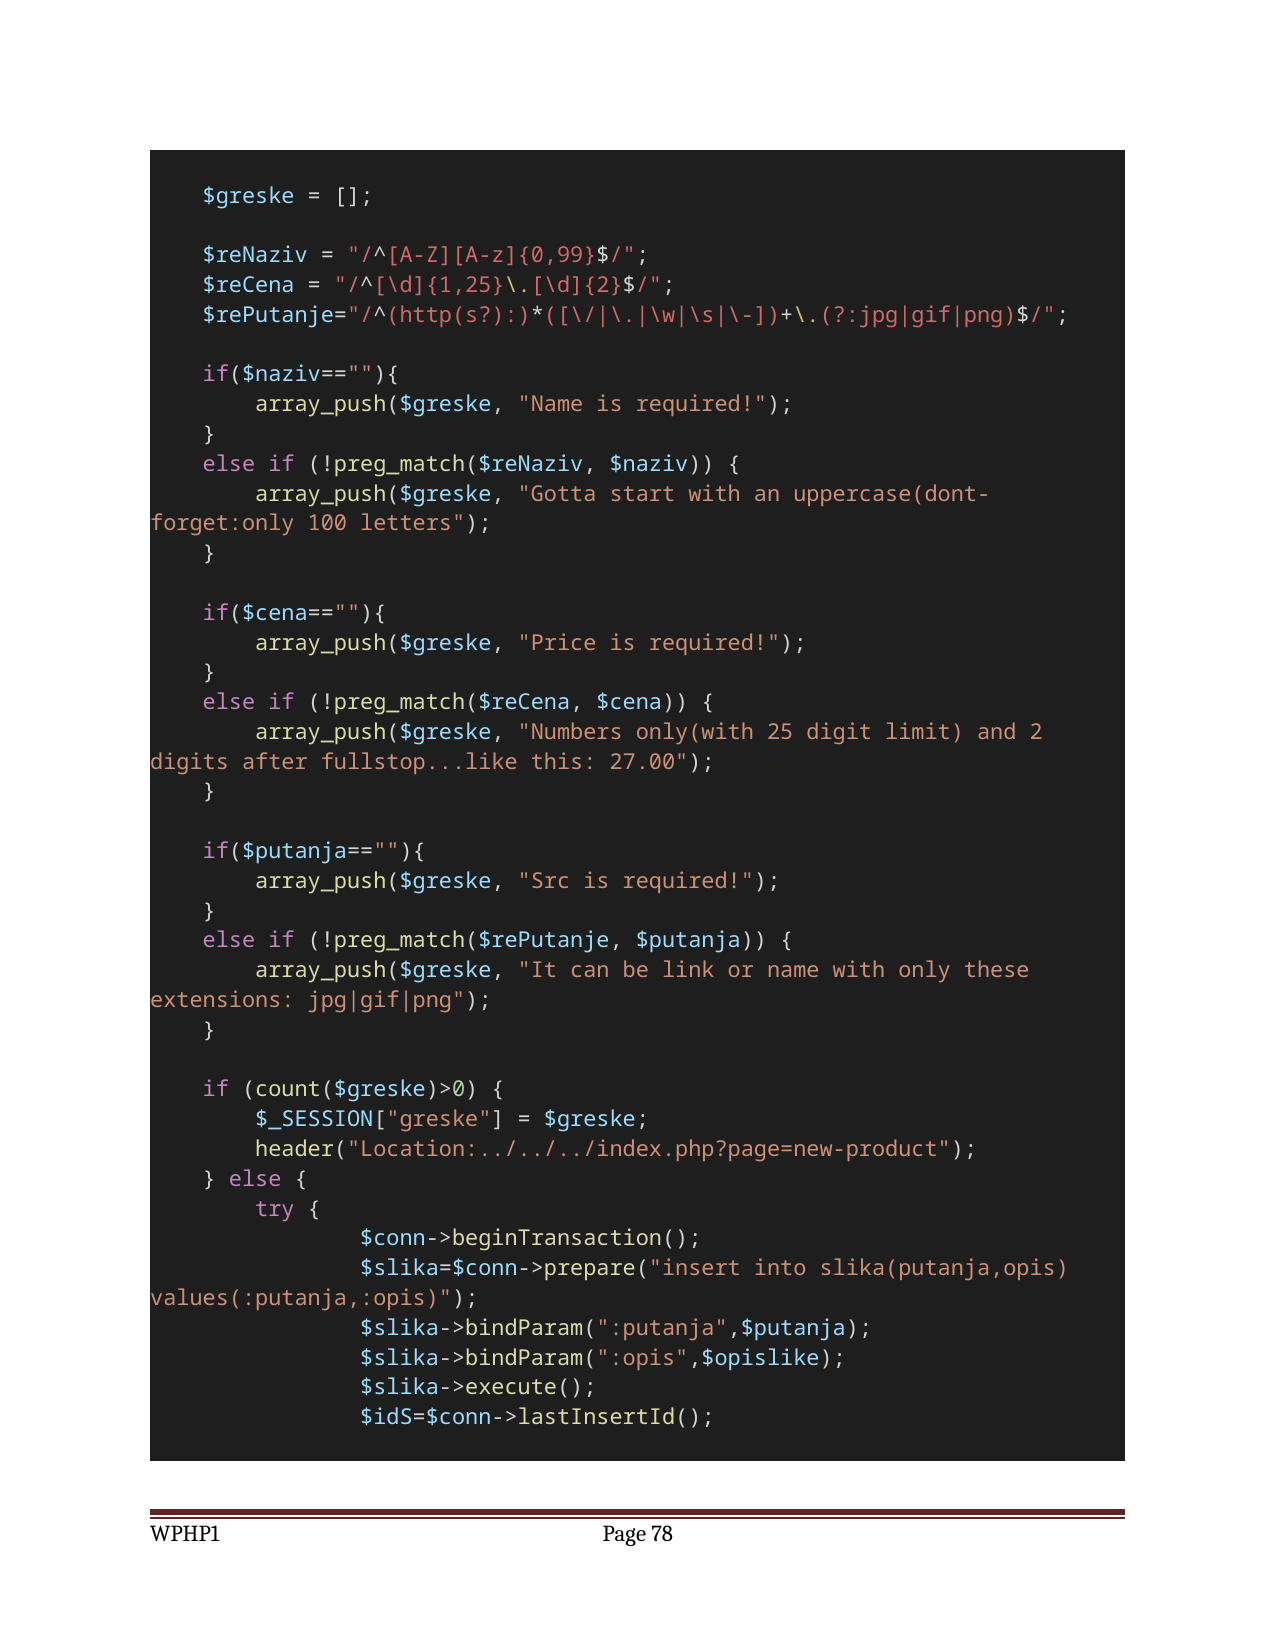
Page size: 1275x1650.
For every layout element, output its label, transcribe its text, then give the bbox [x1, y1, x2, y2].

text $slika->execute(); [150, 1371, 1125, 1401]
text array_push($greske, "Gotta start with an uppercase(dont-forget:only 100 letters"); [150, 478, 1125, 537]
text } [150, 895, 1125, 924]
text array_push($greske, "It can be link or name with only these extensions: jpg|gif|png"); [150, 954, 1125, 1014]
text } [150, 537, 1125, 567]
text } [150, 656, 1125, 686]
text } else { [150, 1163, 1125, 1192]
text $reCena = "/^[\d]{1,25}\.[\d]{2}$/"; [150, 269, 1125, 299]
text $idS=$conn->lastInsertId(); [150, 1401, 1125, 1431]
text } [150, 1014, 1125, 1044]
text try { [150, 1192, 1125, 1222]
text } [150, 776, 1125, 805]
text $slika->bindParam(":putanja",$putanja); [150, 1312, 1125, 1341]
text $rePutanje="/^(http(s?):)*([\/|\.|\w|\s|\-])+\.(?:jpg|gif|png)$/"; [150, 299, 1125, 329]
text $greske = []; [150, 180, 1125, 209]
text array_push($greske, "Name is required!"); [150, 388, 1125, 418]
text array_push($greske, "Src is required!"); [150, 865, 1125, 895]
text if (count($greske)>0) { [150, 1073, 1125, 1103]
text if($naziv==""){ [150, 358, 1125, 388]
text } [150, 418, 1125, 448]
text $slika->bindParam(":opis",$opislike); [150, 1341, 1125, 1371]
text $slika=$conn->prepare("insert into slika(putanja,opis) values(:putanja,:opis)"); [150, 1252, 1125, 1312]
text header("Location:../../../index.php?page=new-product"); [150, 1133, 1125, 1163]
text array_push($greske, "Numbers only(with 25 digit limit) and 2 digits after fullstop...like this: 27.00"); [150, 716, 1125, 776]
text else if (!preg_match($reCena, $cena)) { [150, 686, 1125, 716]
text $reNaziv = "/^[A-Z][A-z]{0,99}$/"; [150, 239, 1125, 269]
text $conn->beginTransaction(); [150, 1222, 1125, 1252]
text else if (!preg_match($reNaziv, $naziv)) { [150, 448, 1125, 478]
text $_SESSION["greske"] = $greske; [150, 1103, 1125, 1133]
text if($putanja==""){ [150, 835, 1125, 865]
text if($cena==""){ [150, 597, 1125, 627]
text else if (!preg_match($rePutanje, $putanja)) { [150, 924, 1125, 954]
text array_push($greske, "Price is required!"); [150, 627, 1125, 656]
